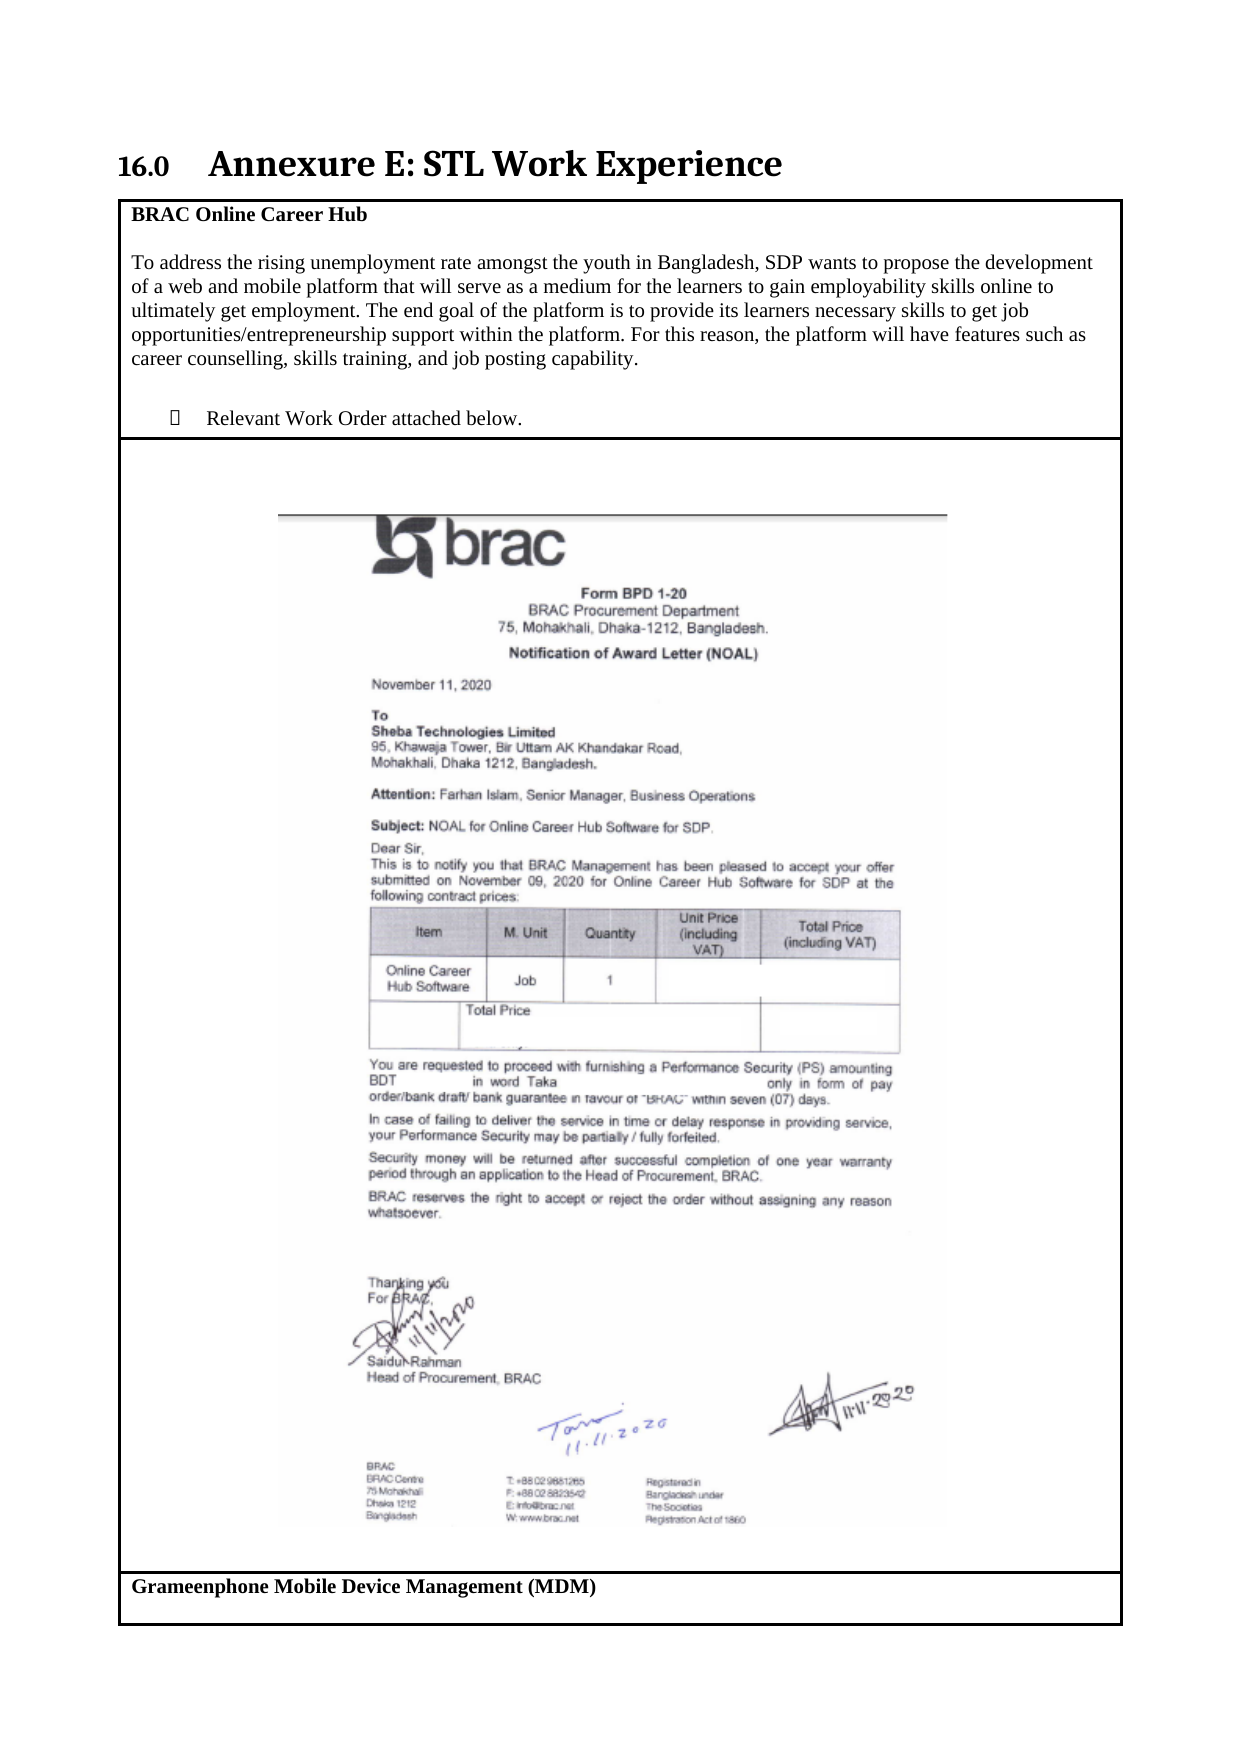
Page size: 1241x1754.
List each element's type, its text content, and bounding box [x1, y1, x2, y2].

table_cell [121, 440, 1120, 1571]
subtitle Annexure E: STL Work Experience [118, 143, 1122, 186]
picture [278, 513, 948, 1527]
table_header BRAC Online Career Hub To address the rising unemployment rate amongst the youth in Bangladesh, SDP wants to propose the development of a web and mobile platform that will serve as a medium for the learners to gain employability skills online to ultimately get employment. The end goal of the platform is to provide its learners necessary skills to get job opportunities/entrepreneurship support within the platform. For this reason, the platform will have features such as career counselling, skills training, and job posting capability. Relevant Work Order attached below. [121, 202, 1120, 437]
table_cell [121, 1574, 1120, 1622]
